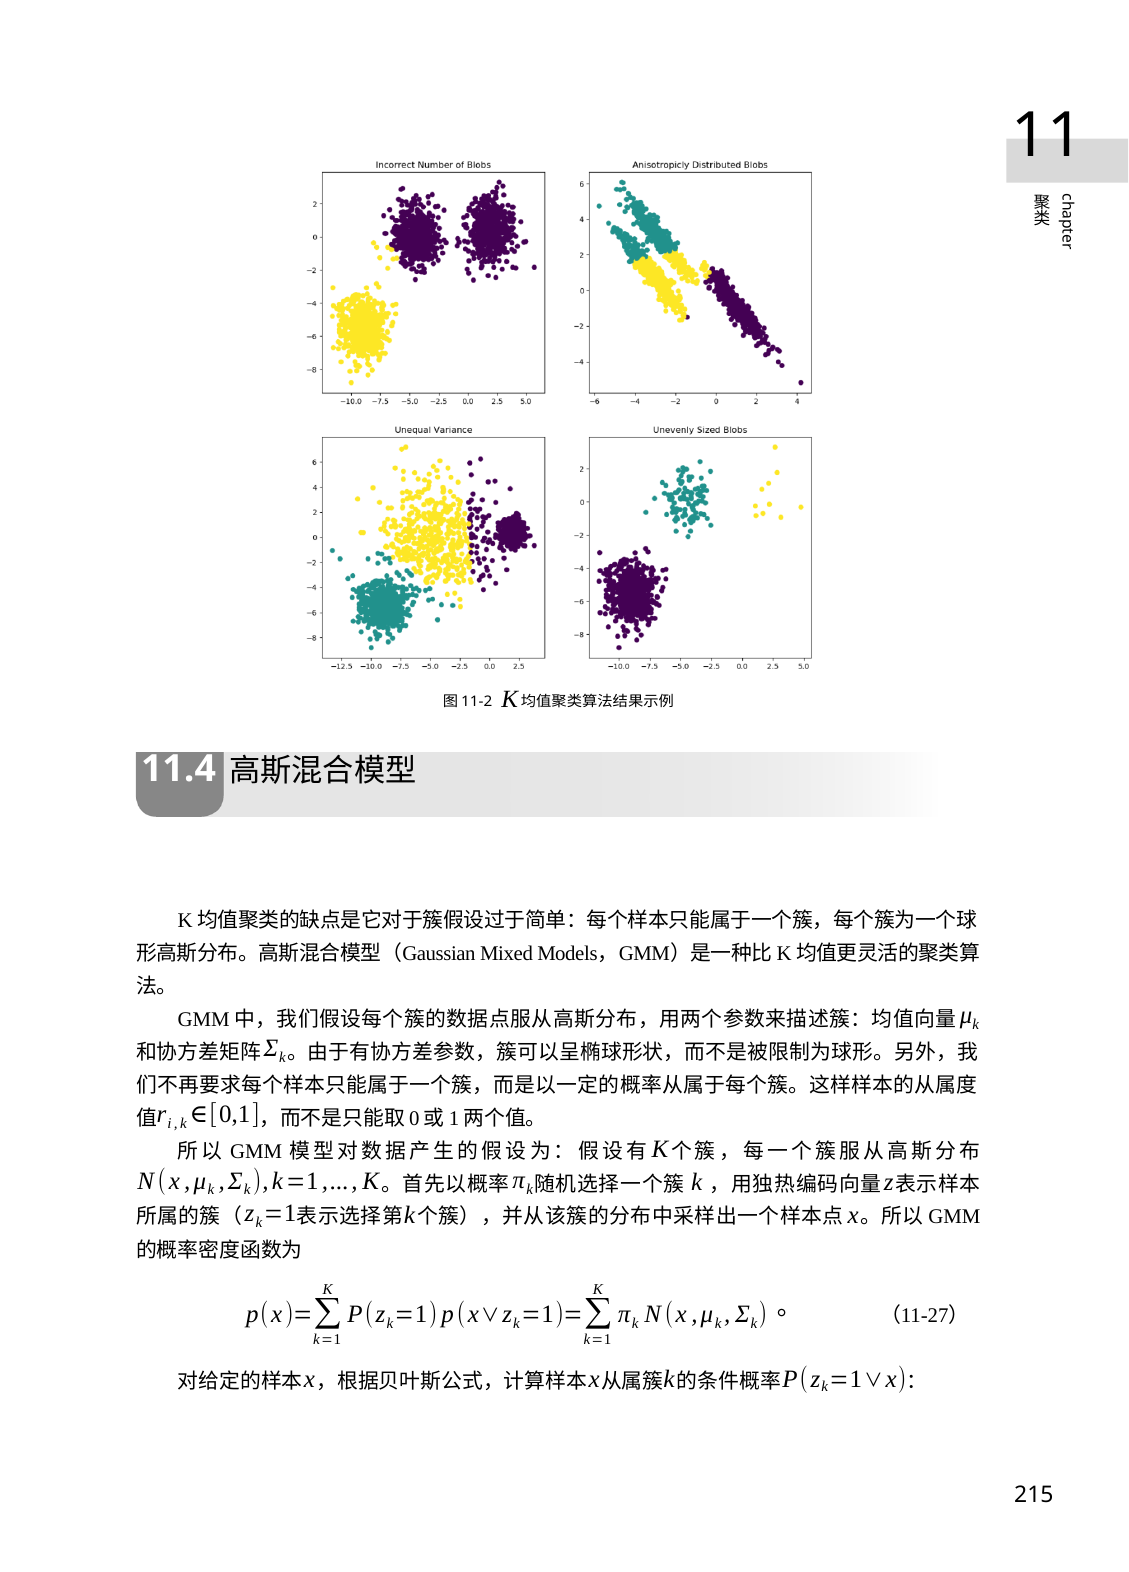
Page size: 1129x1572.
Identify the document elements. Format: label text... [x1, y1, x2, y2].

text 对给定的样本，根据贝叶斯公式，计算样本从属簇的条件概率： [136, 1363, 980, 1396]
table_header （11-27） [871, 1264, 969, 1363]
text K均值聚类的缺点是它对于簇假设过于简单：每个样本只能属于一个簇，每个簇为一个球形高斯分布。高斯混合模型（Gaussian Mixed Models，GMM）是一种比K均值更灵活的聚类算法。 [136, 902, 980, 1001]
text 所以GMM模型对数据产生的假设为：假设有个簇，每一个簇服从高斯分布。首先以概率随机选择一个簇 ，用独热编码向量表示样本所属的簇（表示选择第个簇），并从该簇的分布中采样出一个样本点。所以GMM的概率密度函数为 [136, 1133, 980, 1264]
picture [243, 149, 874, 674]
picture [135, 752, 938, 817]
subtitle 11.4 高斯混合模型 [136, 734, 980, 800]
text GMM中，我们假设每个簇的数据点服从高斯分布，用两个参数来描述簇：均值向量和协方差矩阵。由于有协方差参数，簇可以呈椭球形状，而不是被限制为球形。另外，我们不再要求每个样本只能属于一个簇，而是以一定的概率从属于每个簇。这样样本的从属度值，而不是只能取0或1两个值。 [136, 1001, 980, 1133]
table_header [125, 1264, 871, 1363]
text 图11-2 均值聚类算法结果示例 [136, 686, 980, 713]
